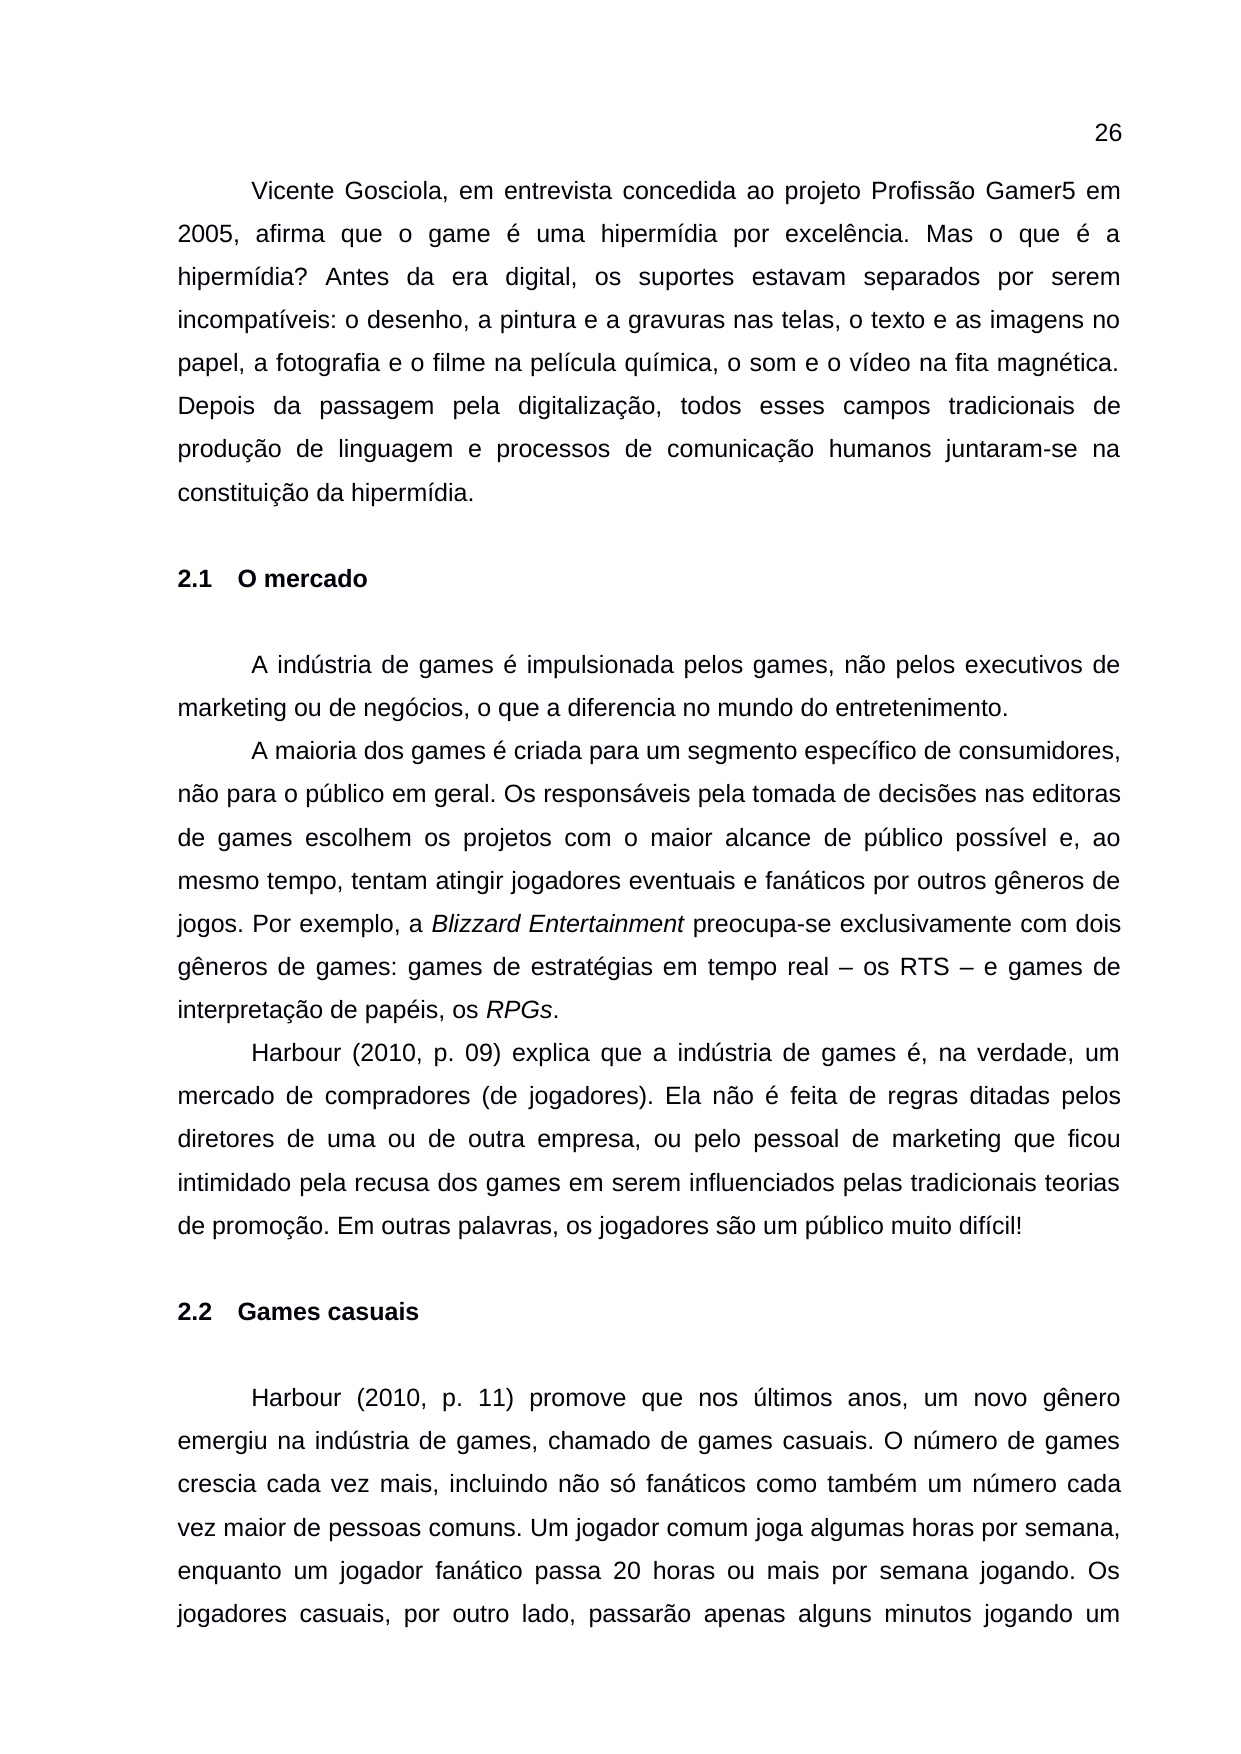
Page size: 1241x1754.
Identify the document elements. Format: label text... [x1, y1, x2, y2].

text A maioria dos games é criada para um segmento específico de consumidores, não para o público em geral. Os responsáveis pela tomada de decisões nas editoras de games escolhem os projetos com o maior alcance de público possível e, ao mesmo tempo, tentam atingir jogadores eventuais e fanáticos por outros gêneros de jogos. Por exemplo, a Blizzard Entertainment preocupa-se exclusivamente com dois gêneros de games: games de estratégias em tempo real – os RTS – e games de interpretação de papéis, os RPGs. [177, 736, 1122, 1024]
text A indústria de games é impulsionada pelos games, não pelos executivos de marketing ou de negócios, o que a diferencia no mundo do entretenimento. [177, 650, 1122, 722]
text Harbour (2010, p. 09) explica que a indústria de games é, na verdade, um mercado de compradores (de jogadores). Ela não é feita de regras ditadas pelos diretores de uma ou de outra empresa, ou pelo pessoal de marketing que ficou intimidado pela recusa dos games em serem influenciados pelas tradicionais teorias de promoção. Em outras palavras, os jogadores são um público muito difícil! [177, 1038, 1122, 1239]
text Vicente Gosciola, em entrevista concedida ao projeto Profissão Gamer5 em 2005, afirma que o game é uma hipermídia por excelência. Mas o que é a hipermídia? Antes da era digital, os suportes estavam separados por serem incompatíveis: o desenho, a pintura e a gravuras nas telas, o texto e as imagens no papel, a fotografia e o filme na película química, o som e o vídeo na fita magnética. Depois da passagem pela digitalização, todos esses campos tradicionais de produção de linguagem e processos de comunicação humanos juntaram-se na constituição da hipermídia. [177, 176, 1122, 506]
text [177, 1383, 1122, 1627]
subtitle O mercado [177, 564, 1122, 592]
subtitle Games casuais [177, 1297, 1122, 1326]
